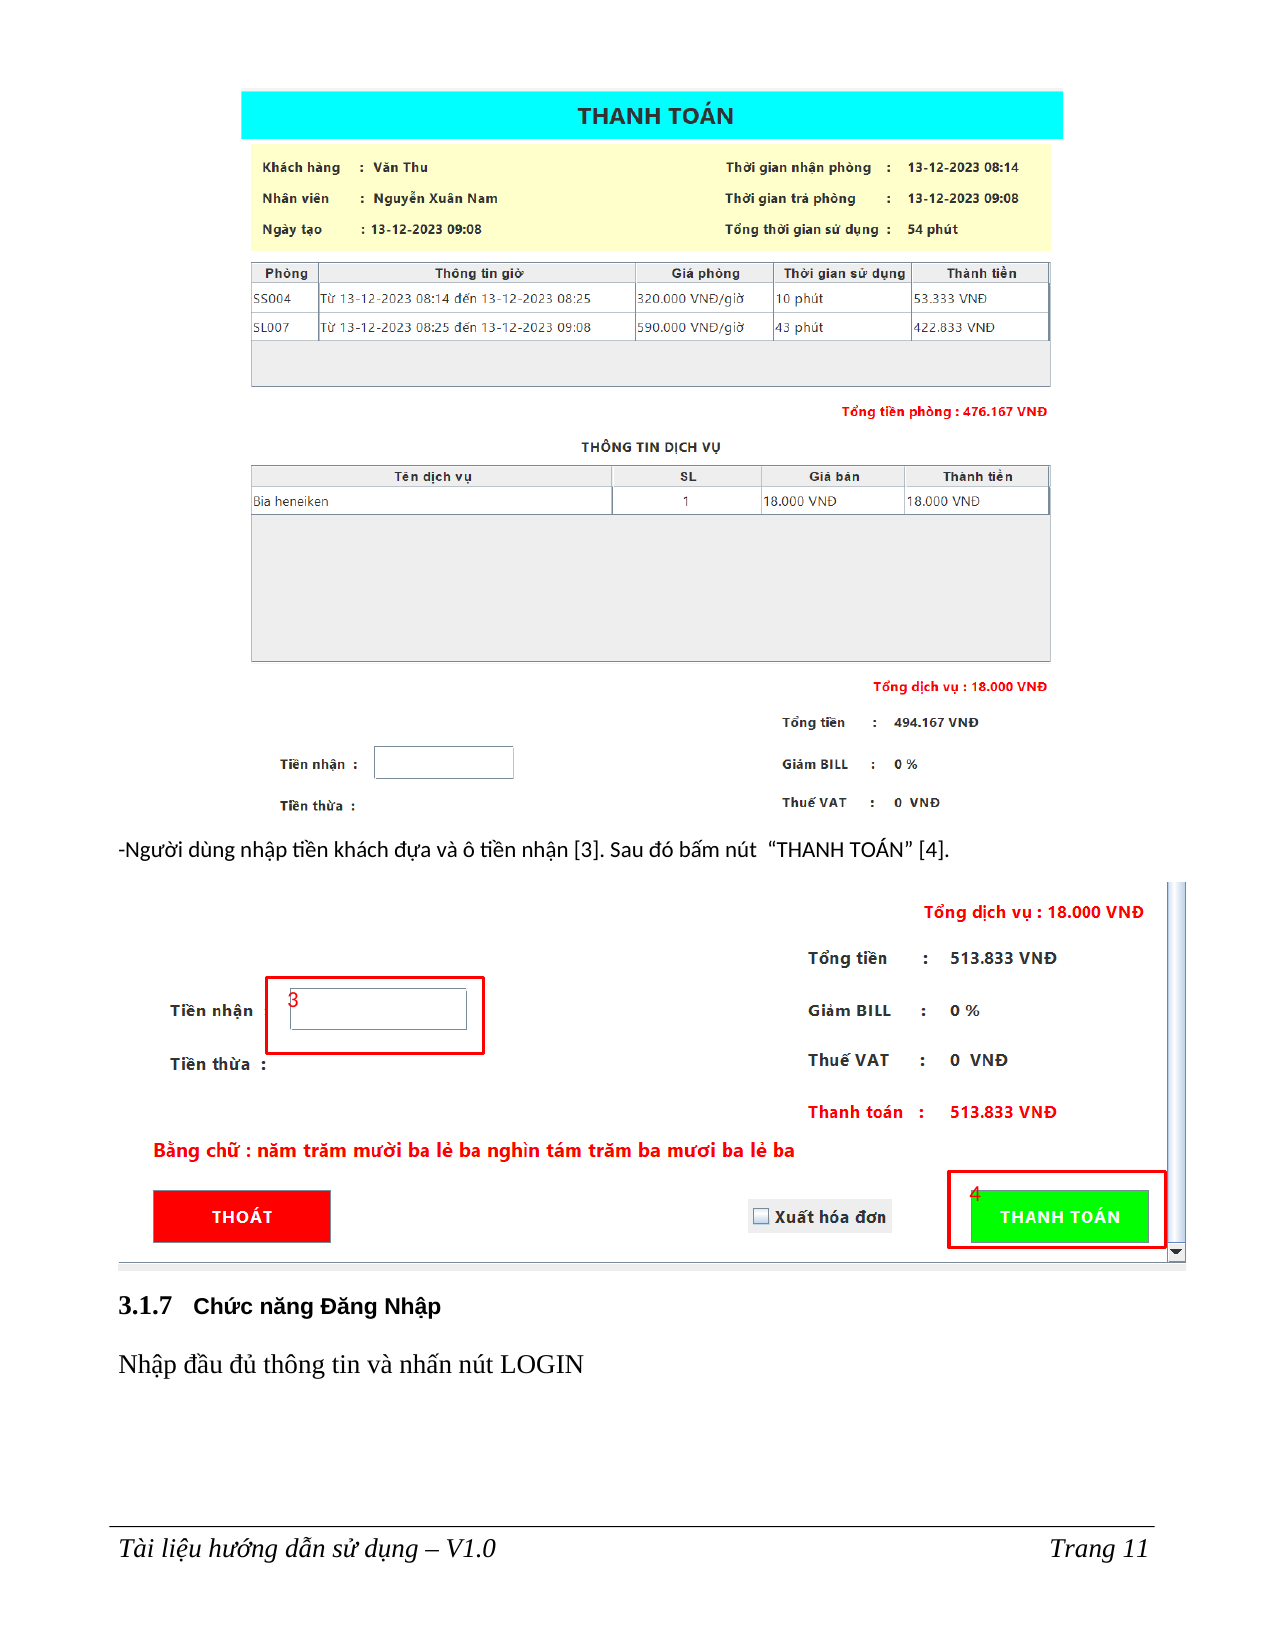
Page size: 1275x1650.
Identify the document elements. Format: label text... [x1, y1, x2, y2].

picture [118, 882, 1187, 1271]
subtitle Chức năng Đăng Nhập [118, 1289, 1186, 1320]
text -Người dùng nhập tiền khách đựa và ô tiền nhận [3]. Sau đó bấm nút “THANH TOÁN” [4]. [118, 835, 1186, 863]
text Nhập đầu đủ thông tin và nhấn nút LOGIN [118, 1348, 1186, 1379]
picture [241, 88, 1064, 817]
